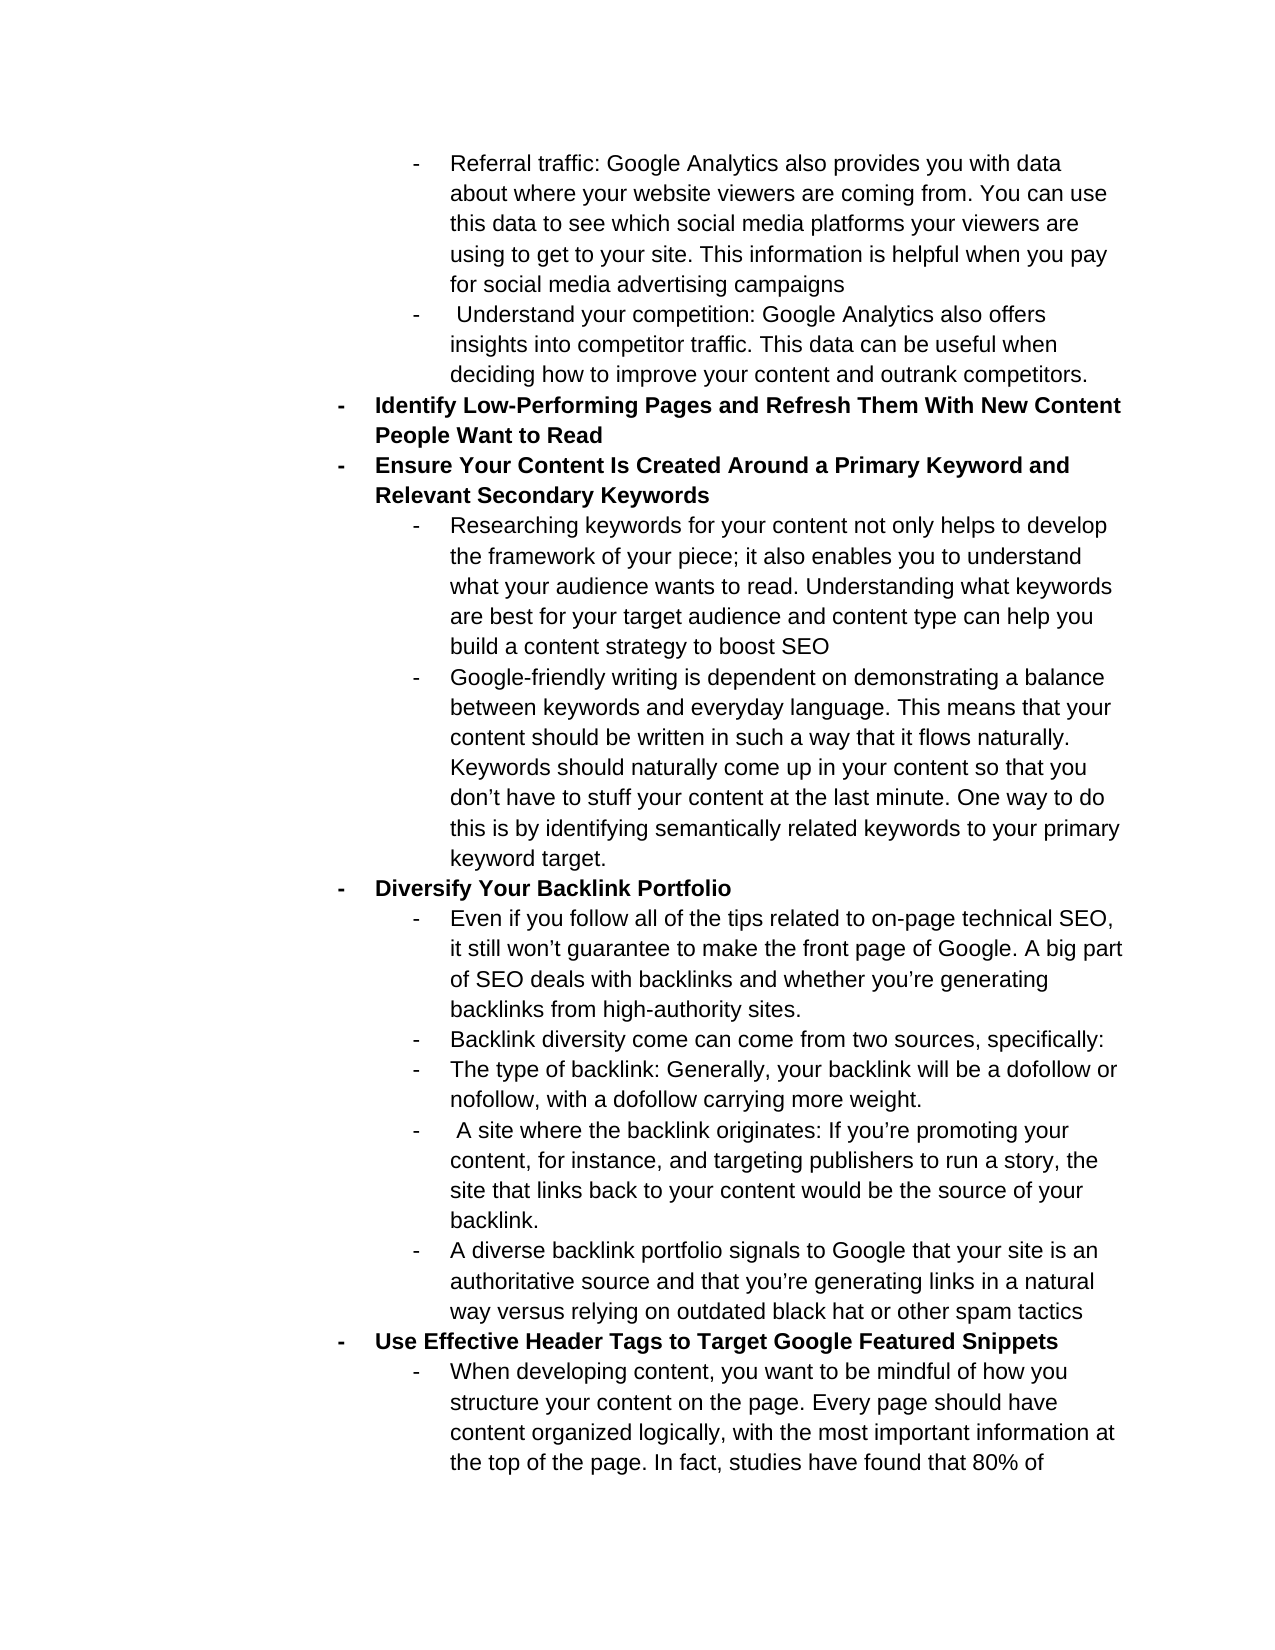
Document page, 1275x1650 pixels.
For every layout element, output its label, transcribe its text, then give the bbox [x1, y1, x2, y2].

list Even if you follow all of the tips related to on-page technical SEO, it still won’t guarantee to make the front page of Google. A big part of SEO deals with backlinks and whether you’re generating backlinks from high-authority sites. [412, 905, 1125, 1022]
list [412, 1358, 1125, 1475]
list Ensure Your Content Is Created Around a Primary Keyword and Relevant Secondary Keywords [337, 452, 1125, 509]
list A site where the backlink originates: If you’re promoting your content, for instance, and targeting publishers to run a story, the site that links back to your content would be the source of your backlink. [412, 1117, 1125, 1234]
list Google-friendly writing is dependent on demonstrating a balance between keywords and everyday language. This means that your content should be written in such a way that it flows naturally. Keywords should naturally come up in your content so that you don’t have to stuff your content at the last minute. One way to do this is by identifying semantically related keywords to your primary keyword target. [412, 663, 1125, 871]
list Diversify Your Backlink Portfolio [337, 875, 1125, 901]
list Researching keywords for your content not only helps to develop the framework of your piece; it also enables you to understand what your audience wants to read. Understanding what keywords are best for your target audience and content type can help you build a content strategy to boost SEO [412, 512, 1125, 660]
list Use Effective Header Tags to Target Google Featured Snippets [337, 1328, 1125, 1354]
list Backlink diversity come can come from two sources, specifically: [412, 1026, 1125, 1052]
list A diverse backlink portfolio signals to Google that your site is an authoritative source and that you’re generating links in a natural way versus relying on outdated black hat or other spam tactics [412, 1237, 1125, 1324]
list The type of backlink: Generally, your backlink will be a dofollow or nofollow, with a dofollow carrying more weight. [412, 1056, 1125, 1113]
list Referral traffic: Google Analytics also provides you with data about where your website viewers are coming from. You can use this data to see which social media platforms your viewers are using to get to your site. This information is helpful when you pay for social media advertising campaigns [412, 150, 1125, 297]
list Understand your competition: Google Analytics also offers insights into competitor traffic. This data can be useful when deciding how to improve your content and outrank competitors. [412, 301, 1125, 388]
list Identify Low-Performing Pages and Refresh Them With New Content People Want to Read [337, 392, 1125, 448]
